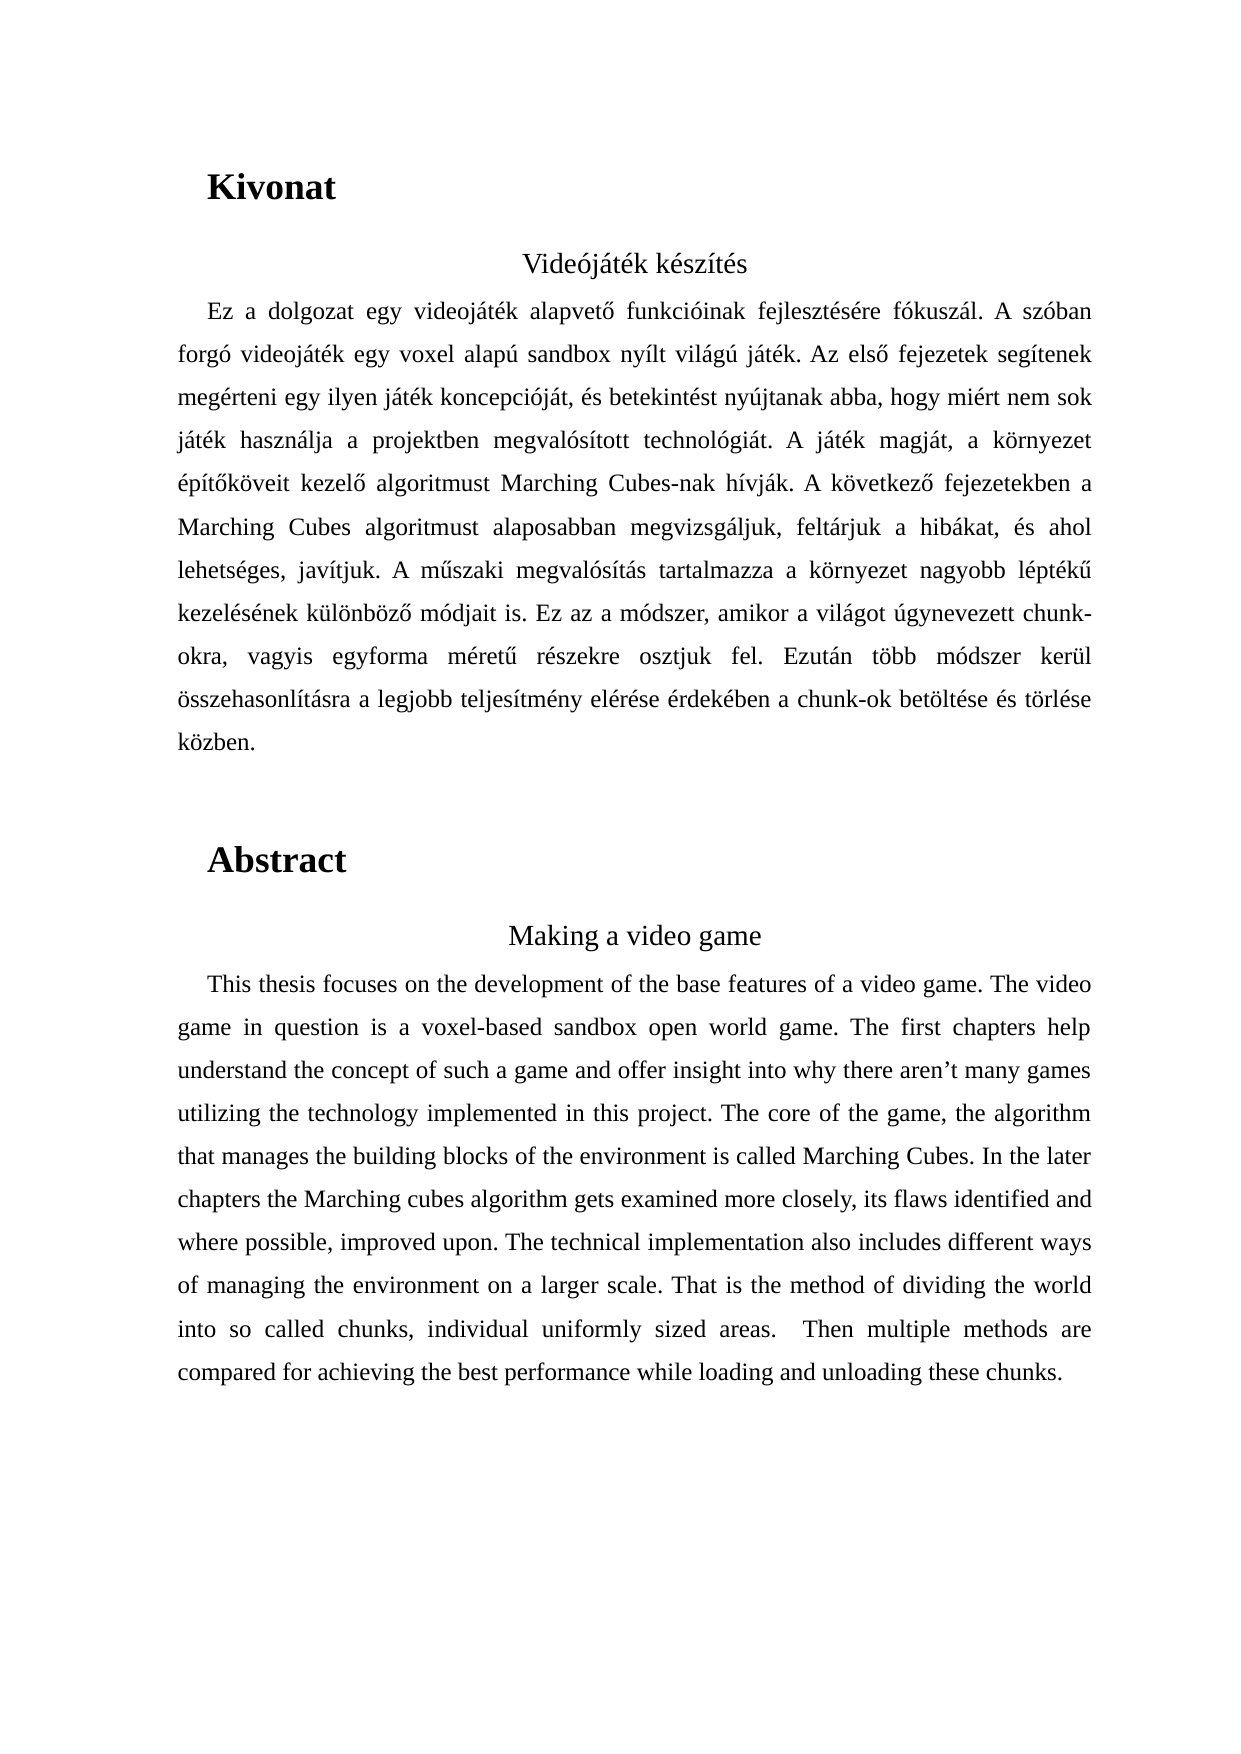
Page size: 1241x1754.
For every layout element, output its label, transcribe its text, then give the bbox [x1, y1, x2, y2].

text This thesis focuses on the development of the base features of a video game. The video game in question is a voxel-based sandbox open world game. The first chapters help understand the concept of such a game and offer insight into why there aren’t many games utilizing the technology implemented in this project. The core of the game, the algorithm that manages the building blocks of the environment is called Marching Cubes. In the later chapters the Marching cubes algorithm gets examined more closely, its flaws identified and where possible, improved upon. The technical implementation also includes different ways of managing the environment on a larger scale. That is the method of dividing the world into so called chunks, individual uniformly sized areas. Then multiple methods are compared for achieving the best performance while loading and unloading these chunks. [177, 969, 1092, 1386]
text Kivonat [177, 164, 1092, 207]
text Videójáték készítés [177, 246, 1092, 279]
text Making a video game [177, 918, 1092, 952]
text Ez a dolgozat egy videojáték alapvető funkcióinak fejlesztésére fókuszál. A szóban forgó videojáték egy voxel alapú sandbox nyílt világú játék. Az első fejezetek segítenek megérteni egy ilyen játék koncepcióját, és betekintést nyújtanak abba, hogy miért nem sok játék használja a projektben megvalósított technológiát. A játék magját, a környezet építőköveit kezelő algoritmust Marching Cubes-nak hívják. A következő fejezetekben a Marching Cubes algoritmust alaposabban megvizsgáljuk, feltárjuk a hibákat, és ahol lehetséges, javítjuk. A műszaki megvalósítás tartalmazza a környezet nagyobb léptékű kezelésének különböző módjait is. Ez az a módszer, amikor a világot úgynevezett chunk-okra, vagyis egyforma méretű részekre osztjuk fel. Ezután több módszer kerül összehasonlításra a legjobb teljesítmény elérése érdekében a chunk-ok betöltése és törlése közben. [177, 296, 1092, 756]
text Abstract [177, 837, 1092, 880]
